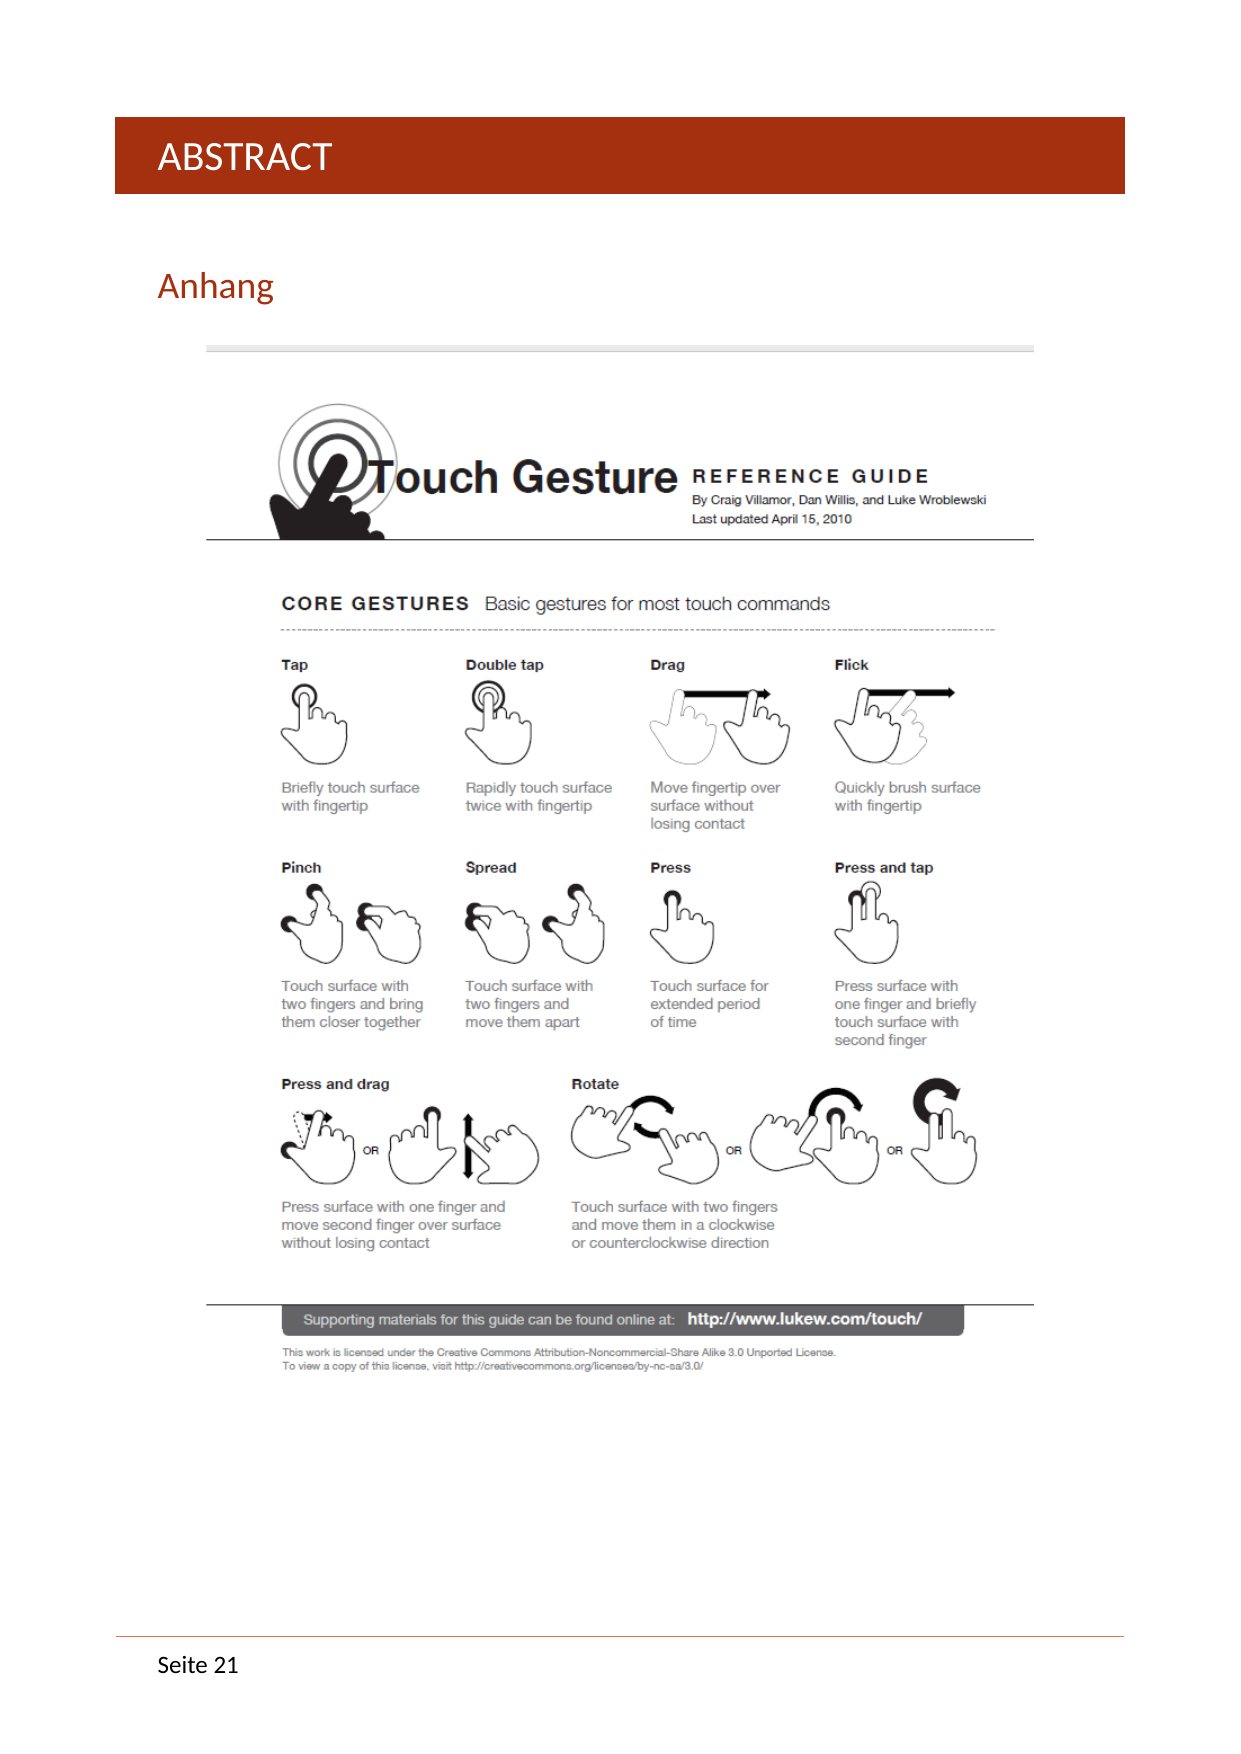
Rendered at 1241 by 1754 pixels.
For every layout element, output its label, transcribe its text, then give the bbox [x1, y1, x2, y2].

subtitle Anhang [157, 262, 1083, 308]
picture [206, 345, 1034, 1427]
